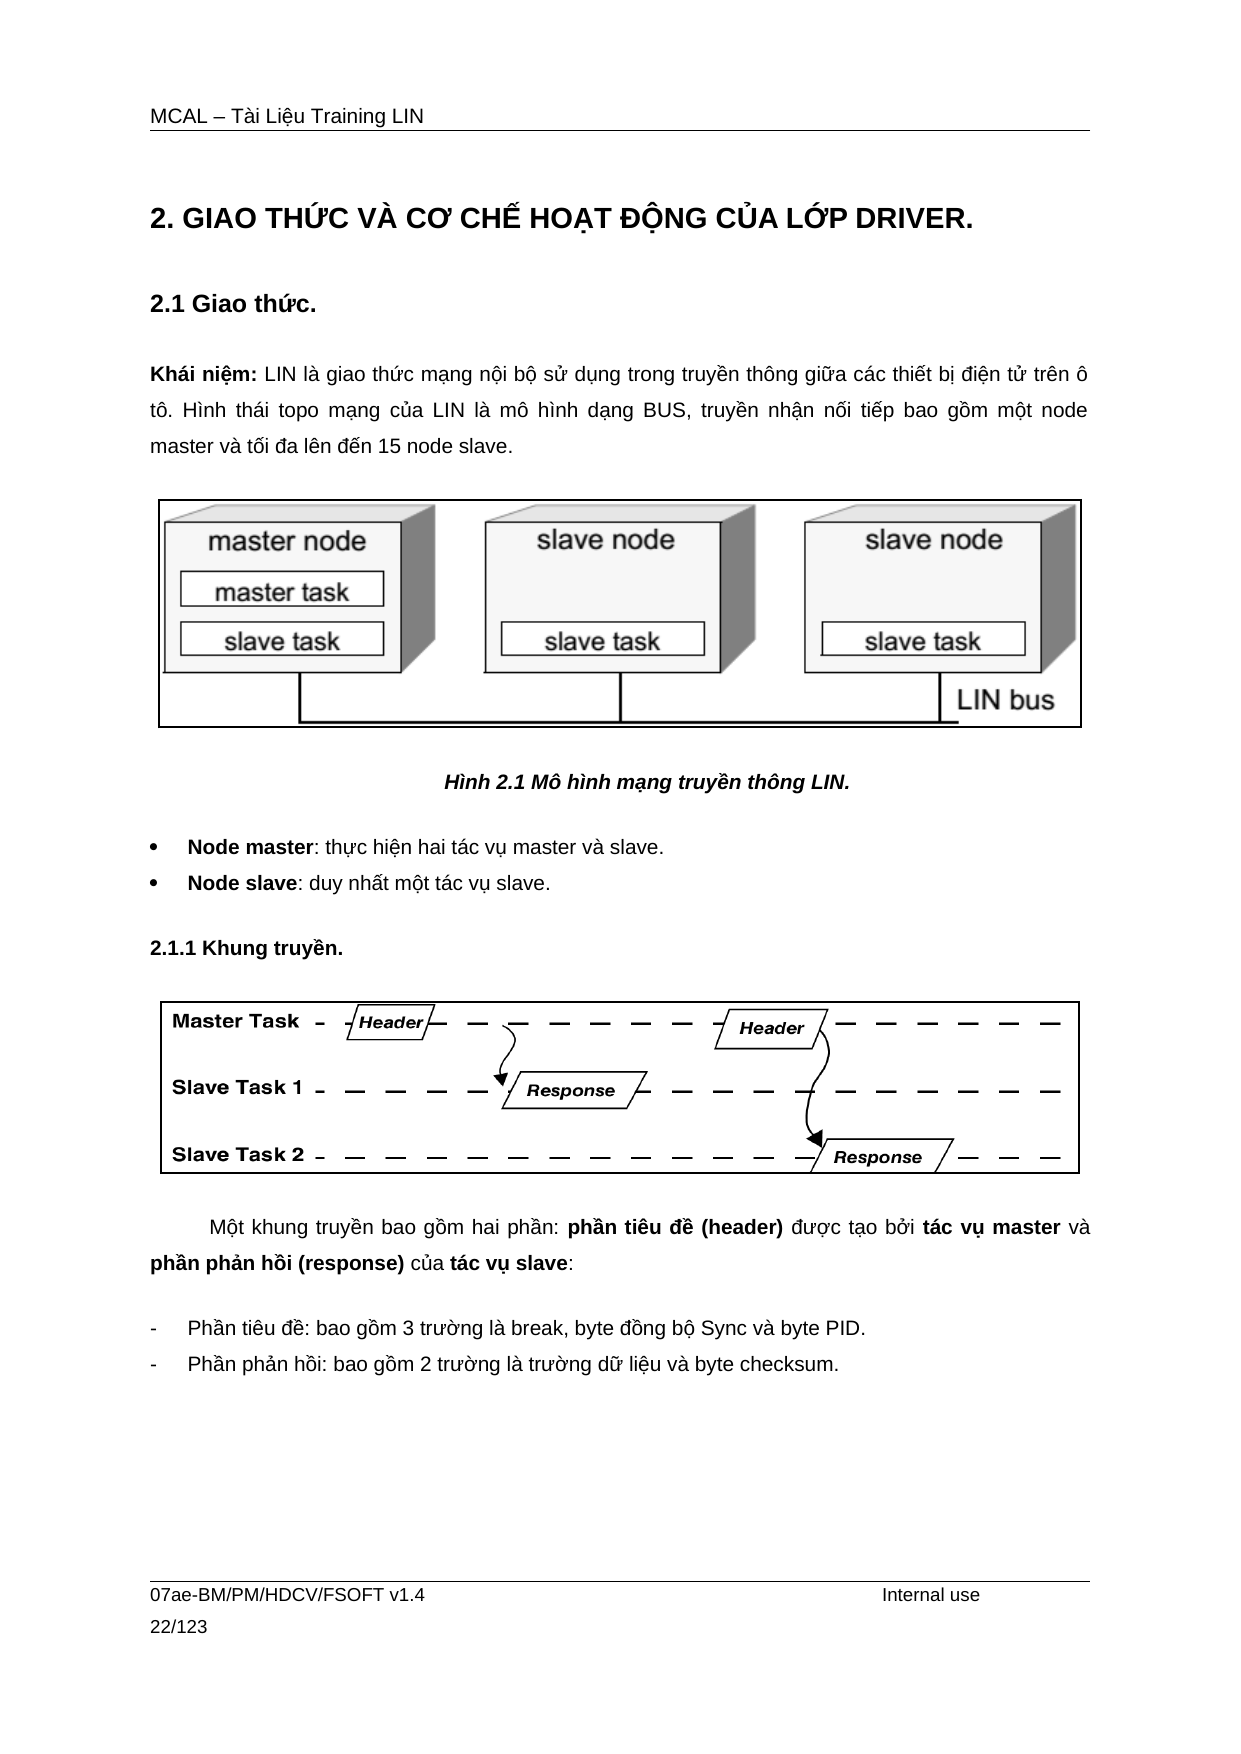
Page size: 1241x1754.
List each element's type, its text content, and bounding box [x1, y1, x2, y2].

list Node master: thực hiện hai tác vụ master và slave. [150, 835, 1090, 859]
list Phần phản hồi: bao gồm 2 trường là trường dữ liệu và byte checksum. [150, 1352, 1090, 1376]
text Khái niệm: LIN là giao thức mạng nội bộ sử dụng trong truyền thông giữa các thiết bị điện tử trên ô tô. Hình thái topo mạng của LIN là mô hình dạng BUS, truyền nhận nối tiếp bao gồm một node master và tối đa lên đến 15 node slave. [150, 362, 1090, 457]
list Phần tiêu đề: bao gồm 3 trường là break, byte đồng bộ Sync và byte PID. [150, 1316, 1090, 1340]
picture [162, 1003, 1078, 1172]
text Một khung truyền bao gồm hai phần: phần tiêu đề (header) được tạo bởi tác vụ master và phần phản hồi (response) của tác vụ slave: [150, 1215, 1090, 1275]
text Hình 2.1 Mô hình mạng truyền thông LIN. [206, 769, 1090, 793]
subtitle 2.1 Giao thức. [150, 289, 1089, 318]
list Node slave: duy nhất một tác vụ slave. [150, 871, 1090, 895]
subtitle 2.1.1 Khung truyền. [150, 936, 1090, 960]
picture [160, 501, 1080, 726]
subtitle 2. GIAO THỨC VÀ CƠ CHẾ HOẠT ĐỘNG CỦA LỚP DRIVER. [150, 202, 1089, 235]
